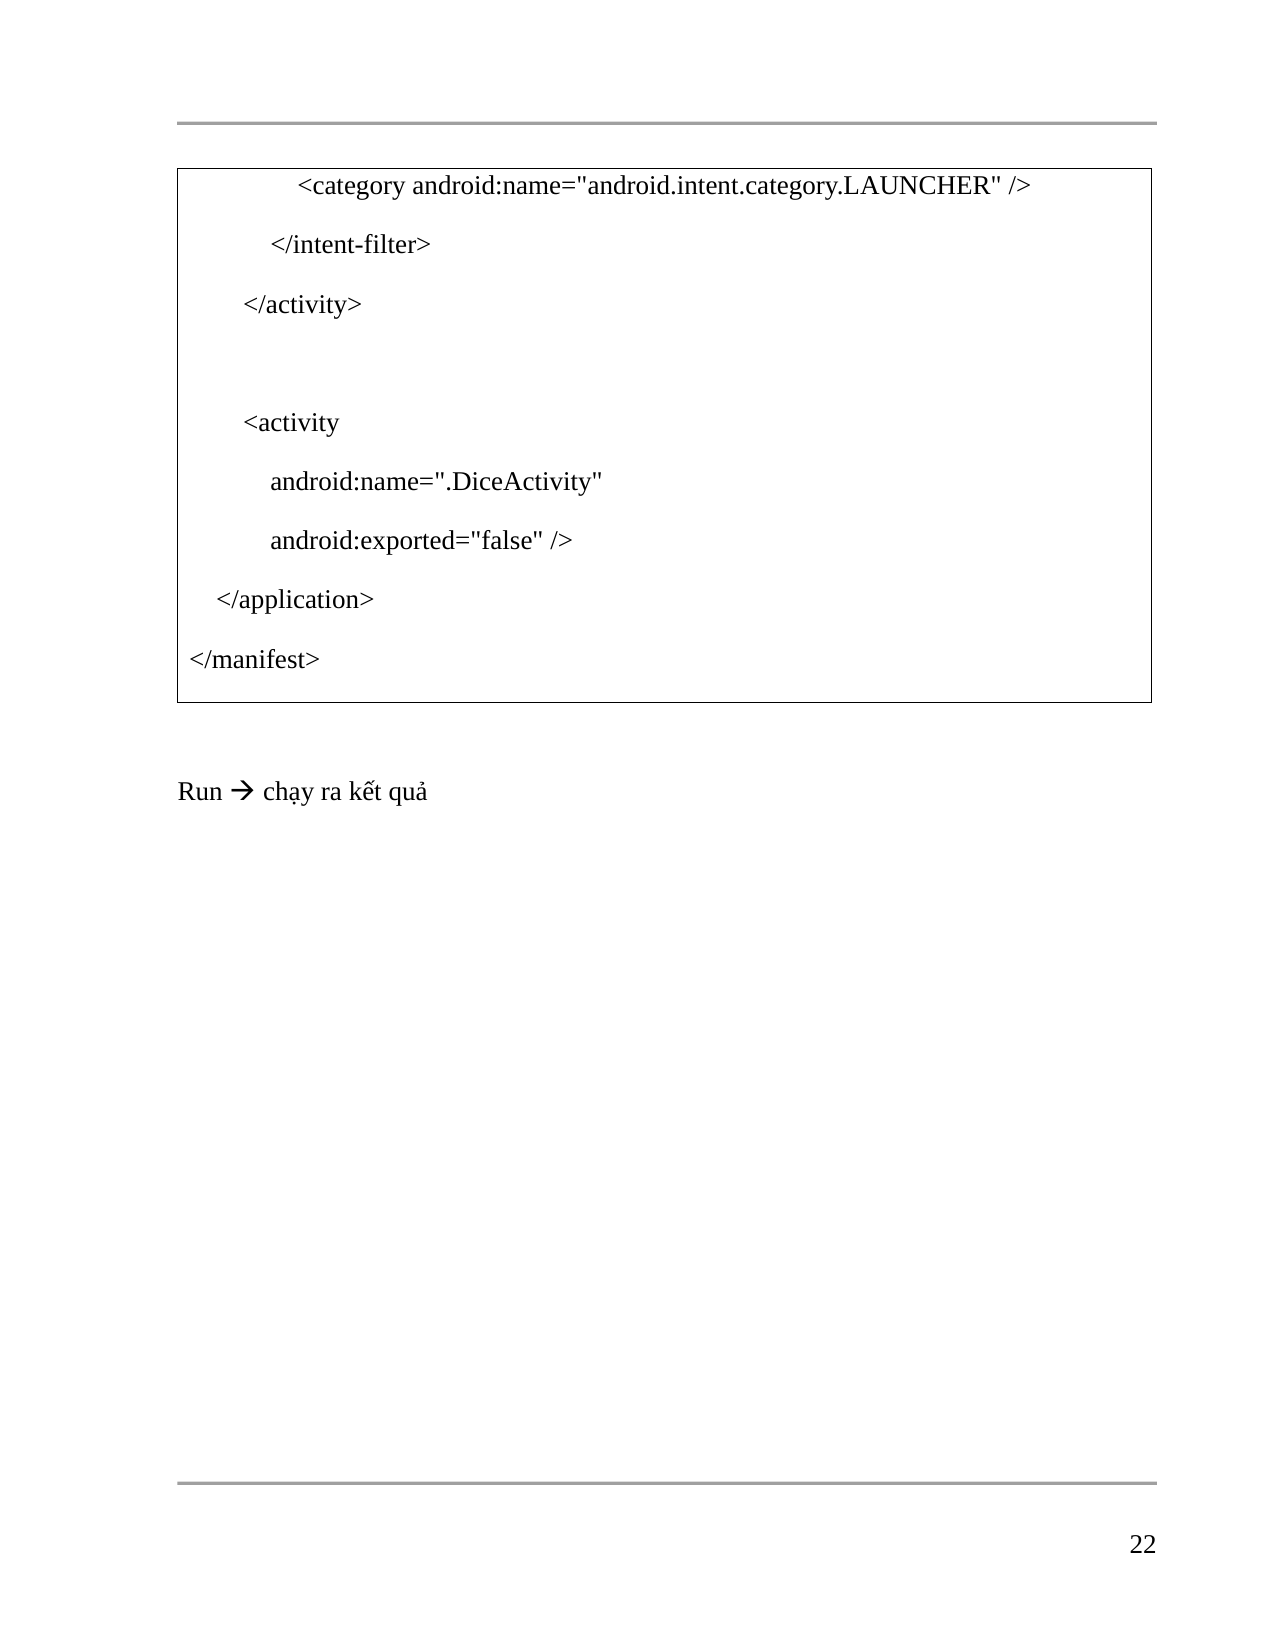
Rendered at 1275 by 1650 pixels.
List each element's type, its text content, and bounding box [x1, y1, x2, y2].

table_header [178, 169, 1151, 702]
text Run chạy ra kết quả [177, 774, 1156, 806]
